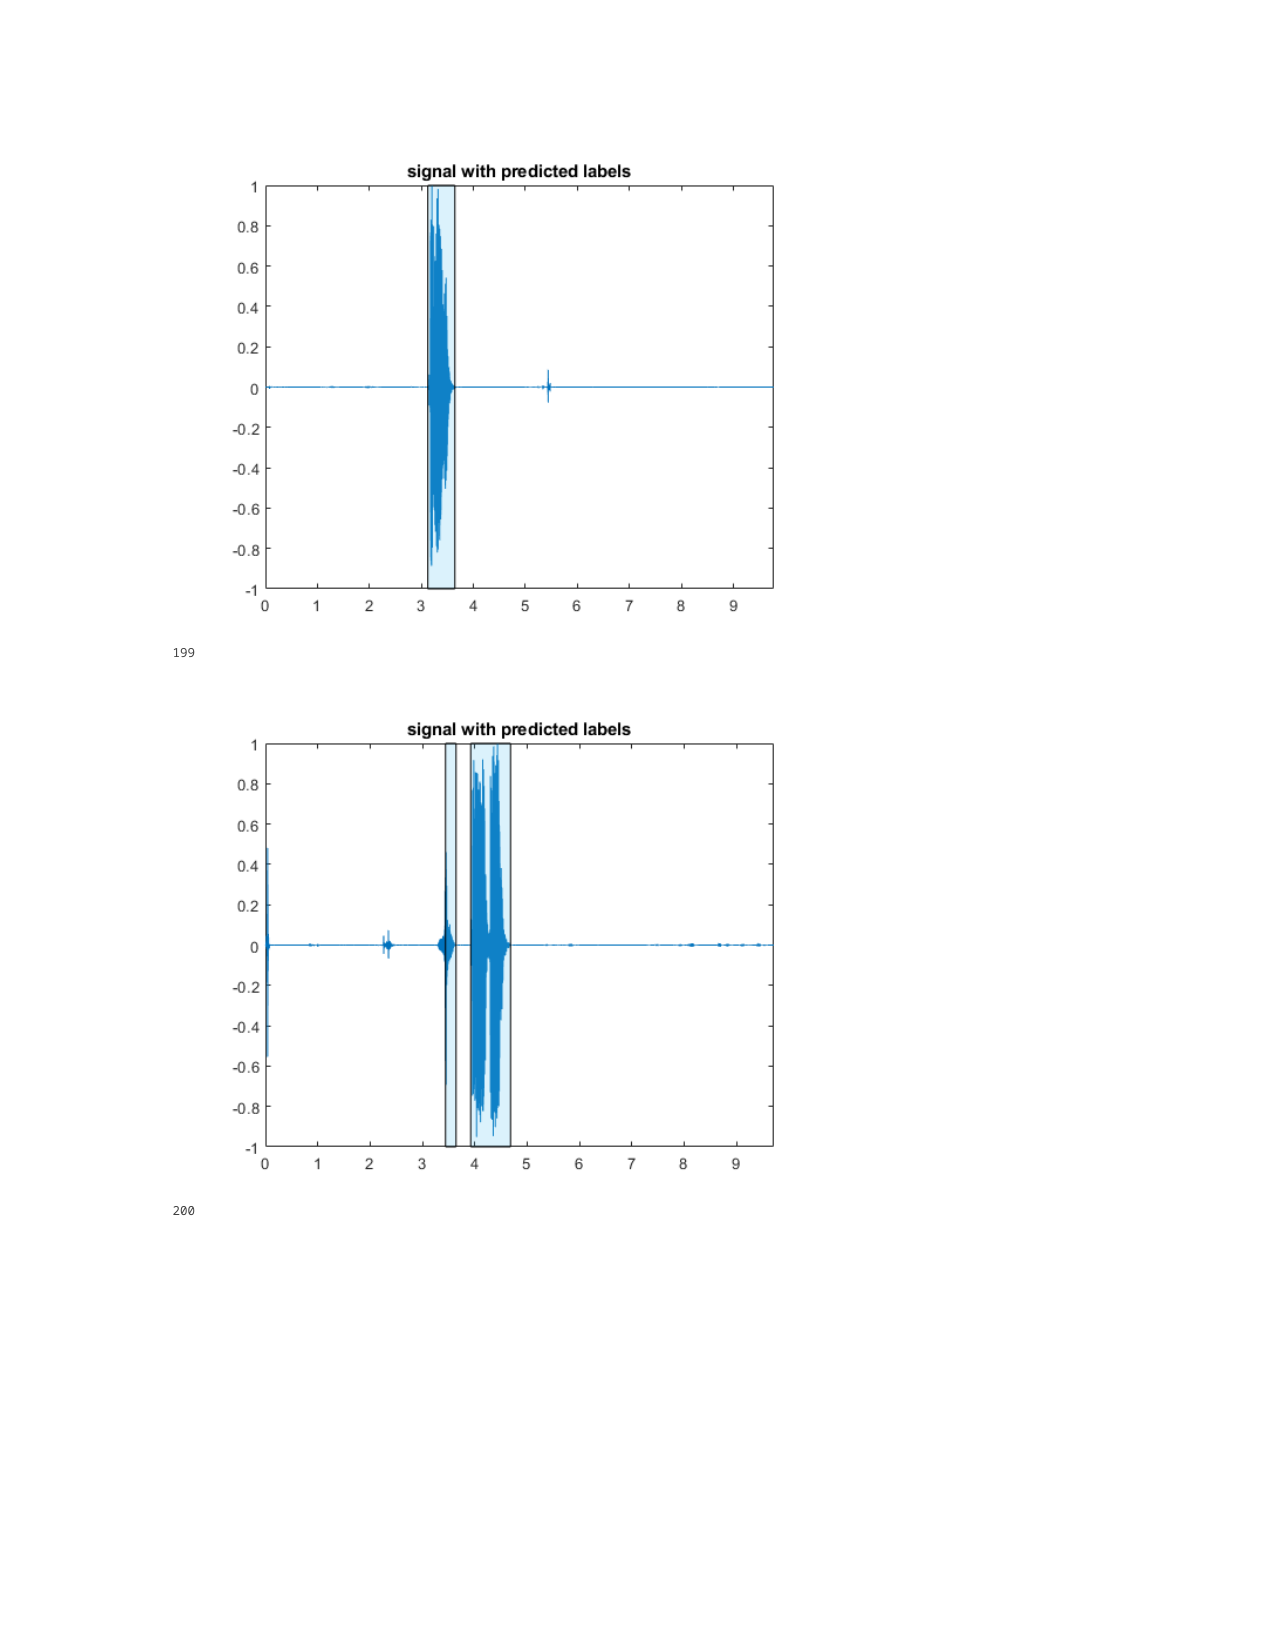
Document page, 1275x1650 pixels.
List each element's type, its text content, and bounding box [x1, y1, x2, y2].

text 199 [150, 644, 1125, 661]
picture [180, 150, 836, 643]
text 200 [150, 1202, 1125, 1219]
picture [180, 707, 836, 1201]
